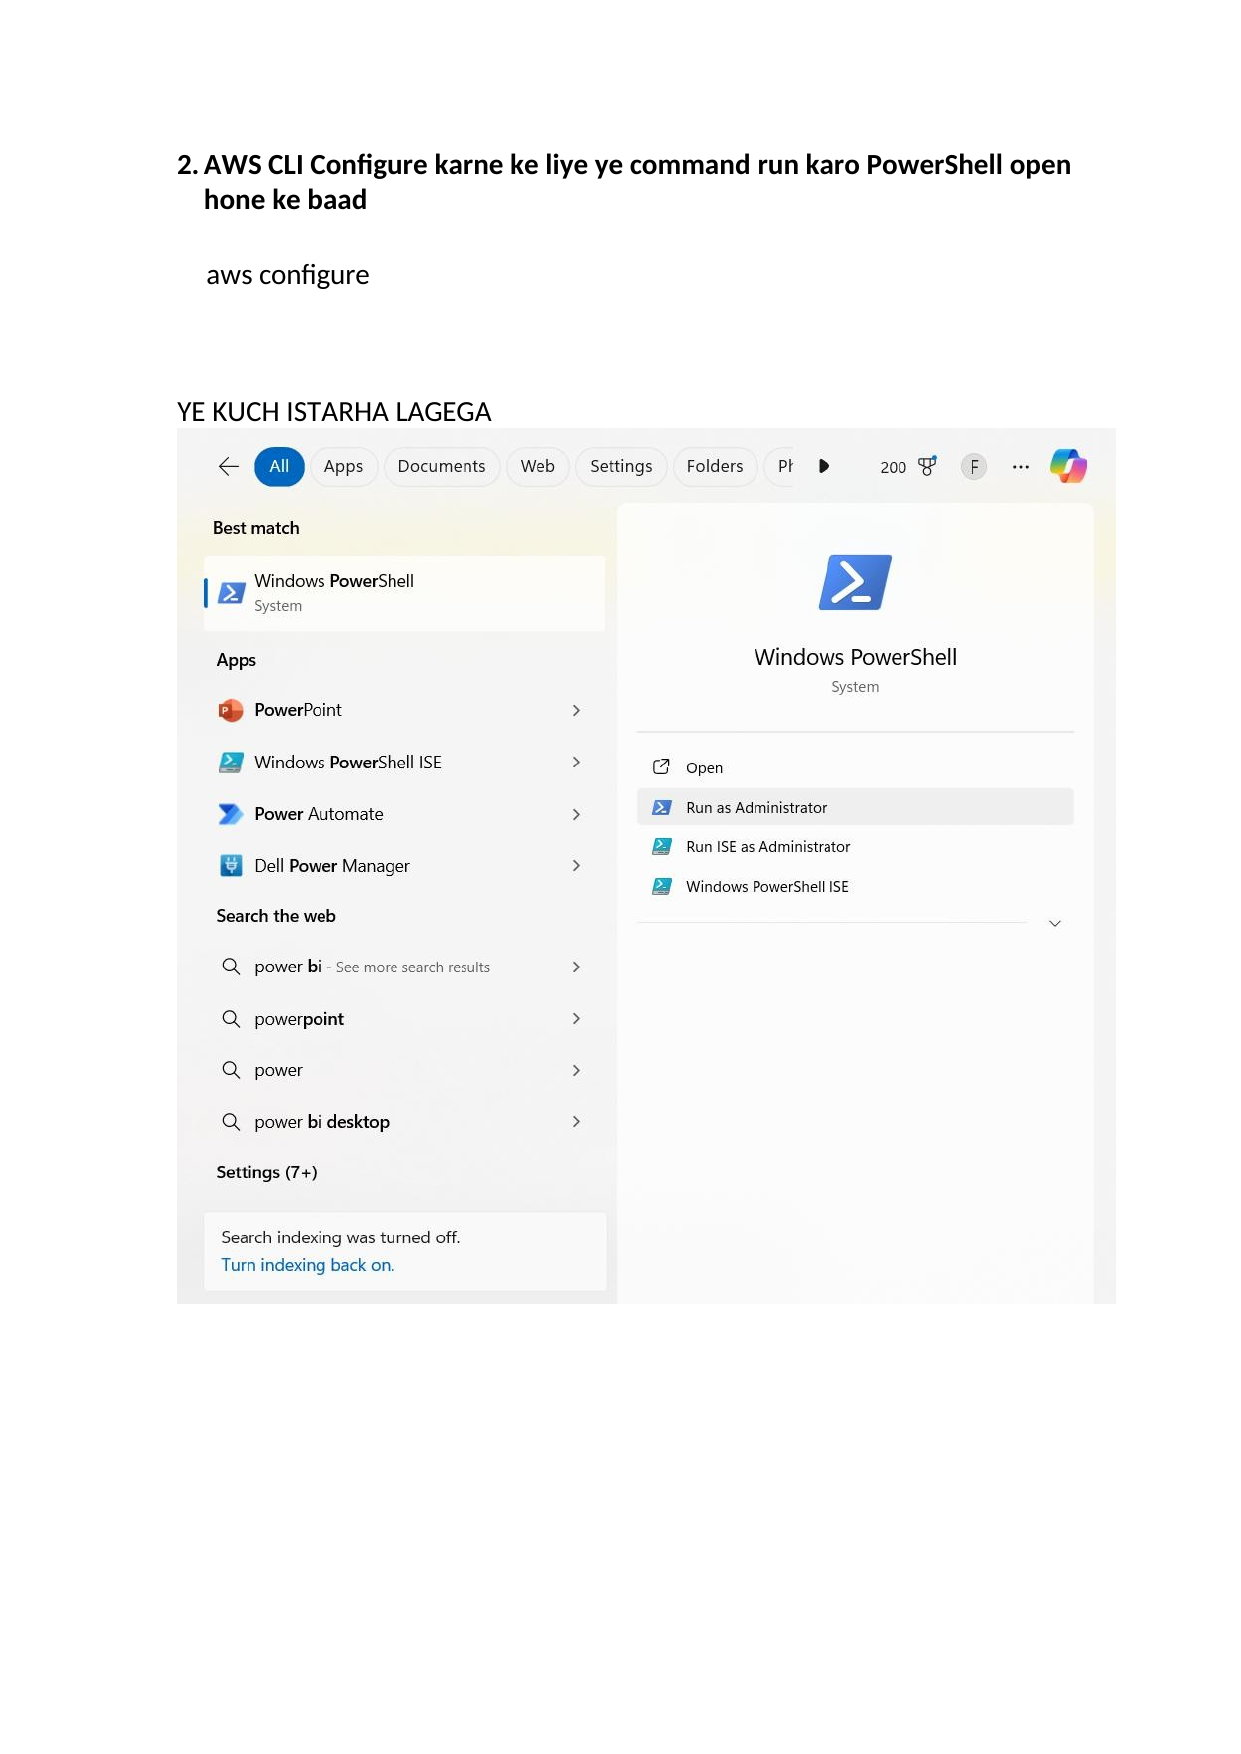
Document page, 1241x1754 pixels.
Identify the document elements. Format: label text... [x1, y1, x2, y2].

picture [177, 428, 1117, 1304]
text YE KUCH ISTARHA LAGEGA [177, 393, 1166, 428]
list AWS CLI Configure karne ke liye ye command run karo PowerShell open hone ke baad [177, 146, 1074, 217]
text aws configure [206, 256, 1166, 292]
